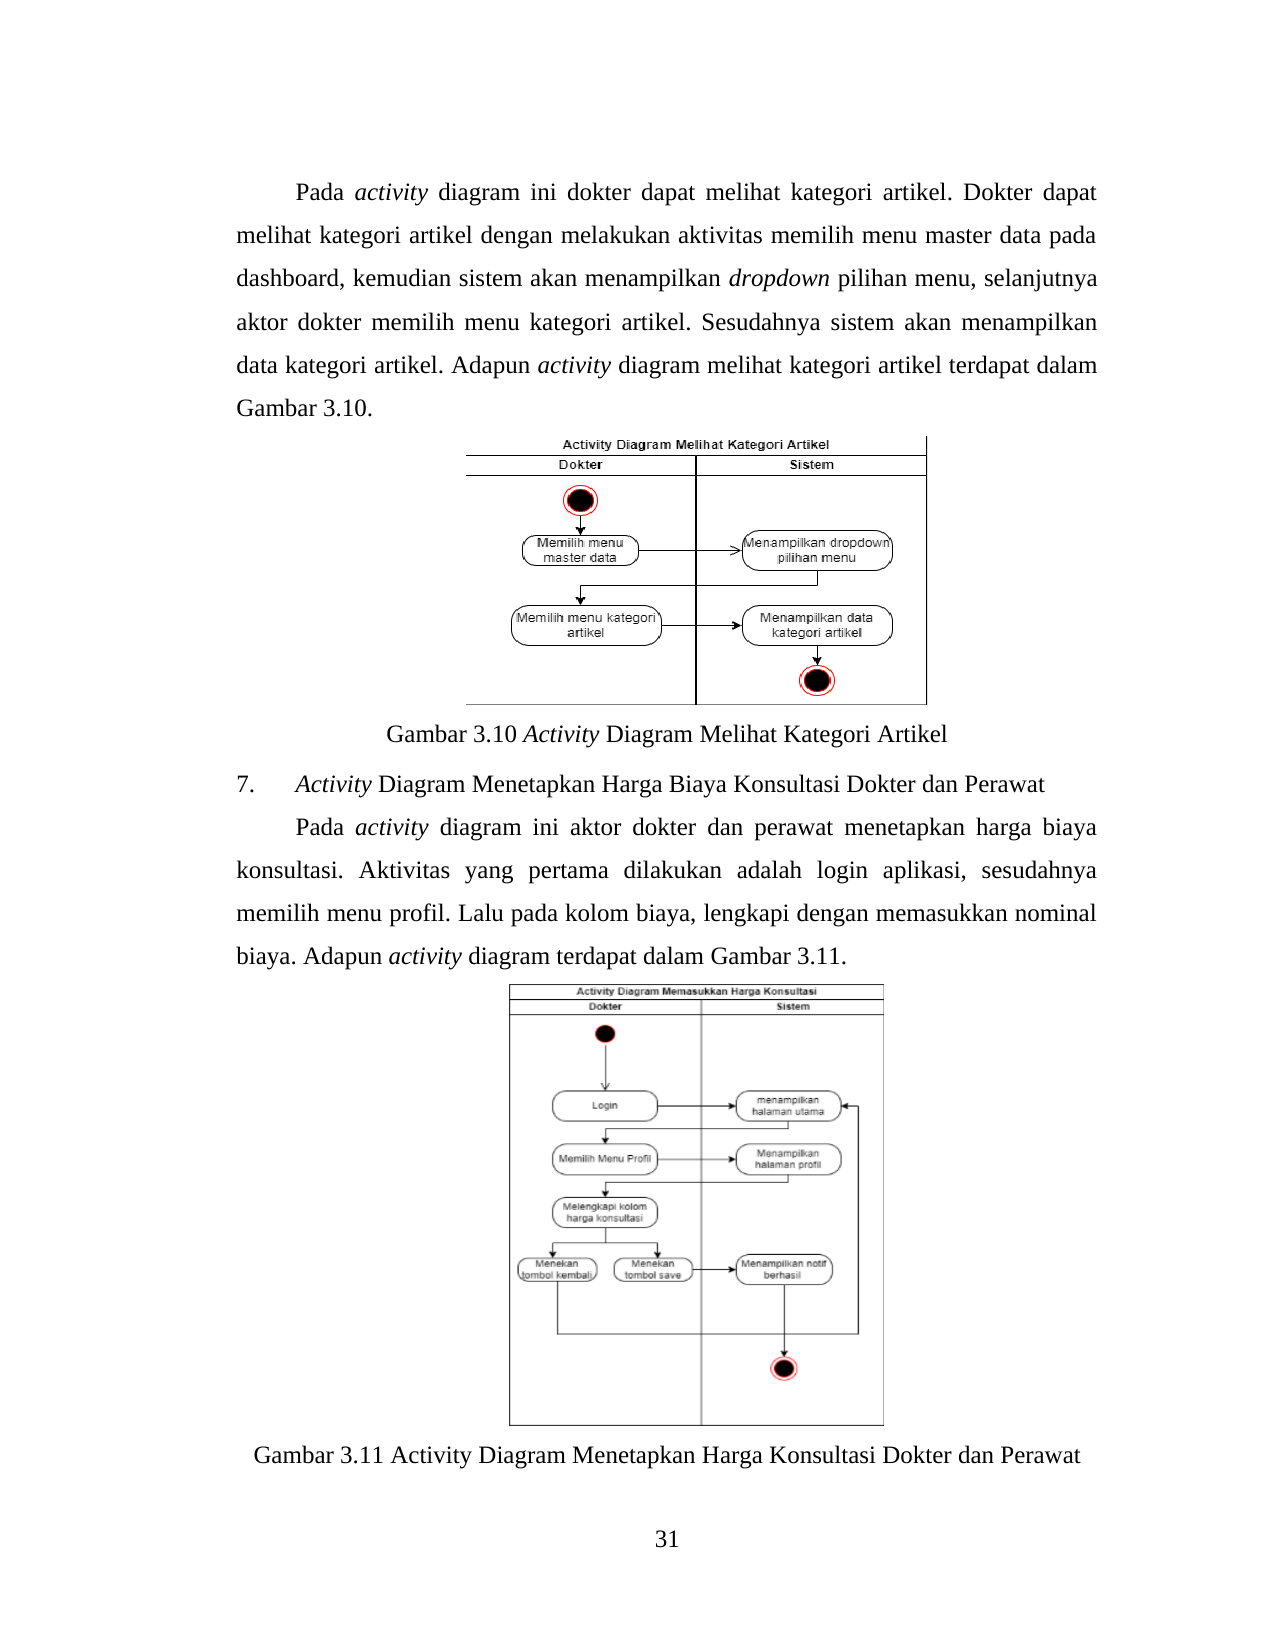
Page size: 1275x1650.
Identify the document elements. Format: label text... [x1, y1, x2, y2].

text Pada activity diagram ini dokter dapat melihat kategori artikel. Dokter dapat melihat kategori artikel dengan melakukan aktivitas memilih menu master data pada dashboard, kemudian sistem akan menampilkan dropdown pilihan menu, selanjutnya aktor dokter memilih menu kategori artikel. Sesudahnya sistem akan menampilkan data kategori artikel. Adapun activity diagram melihat kategori artikel terdapat dalam Gambar 3.10. [236, 177, 1098, 422]
picture [466, 436, 928, 705]
text Gambar 3.11 Activity Diagram Menetapkan Harga Konsultasi Dokter dan Perawat [236, 1440, 1098, 1468]
picture [509, 984, 884, 1426]
text Pada activity diagram ini aktor dokter dan perawat menetapkan harga biaya konsultasi. Aktivitas yang pertama dilakukan adalah login aplikasi, sesudahnya memilih menu profil. Lalu pada kolom biaya, lengkapi dengan memasukkan nominal biaya. Adapun activity diagram terdapat dalam Gambar 3.11. [236, 812, 1098, 970]
text Gambar 3.10 Activity Diagram Melihat Kategori Artikel [236, 719, 1098, 748]
list Activity Diagram Menetapkan Harga Biaya Konsultasi Dokter dan Perawat [236, 769, 1098, 798]
